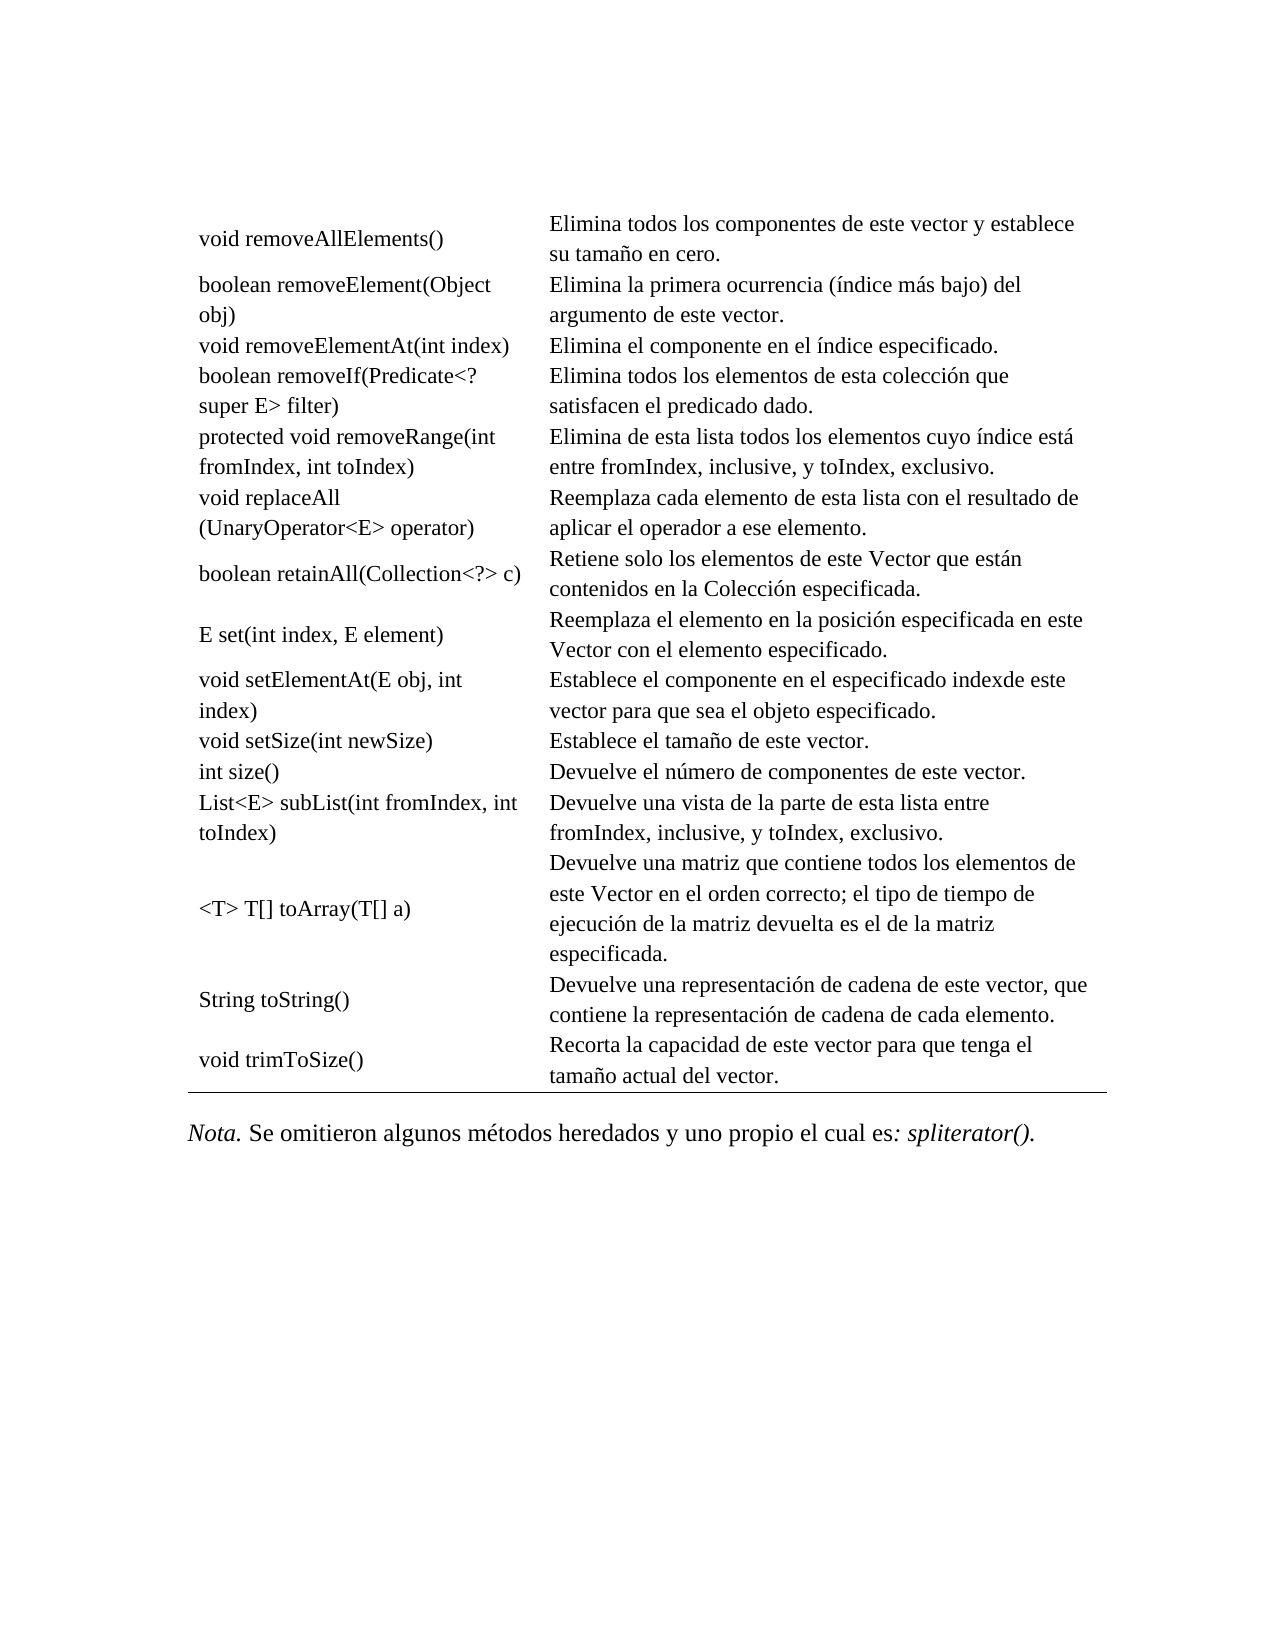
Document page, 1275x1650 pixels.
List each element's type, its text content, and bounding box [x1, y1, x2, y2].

table_cell List<E> subList​(int fromIndex, int toIndex) [188, 789, 538, 849]
table_cell void removeAllElements() [188, 210, 538, 271]
table_cell Establece el componente en el especificado indexde este vector para que sea el objeto especificado. [538, 666, 1107, 727]
table_cell Devuelve el número de componentes de este vector. [538, 758, 1107, 788]
table_cell String toString() [188, 971, 538, 1031]
table_cell void setElementAt​(E obj, int index) [188, 666, 538, 727]
table_cell void trimToSize() [188, 1031, 538, 1092]
table_cell Devuelve una matriz que contiene todos los elementos de este Vector en el orden correcto; el tipo de tiempo de ejecución de la matriz devuelta es el de la matriz especificada. [538, 849, 1107, 971]
table_cell Retiene solo los elementos de este Vector que están contenidos en la Colección especificada. [538, 545, 1107, 606]
table_cell Elimina la primera ocurrencia (índice más bajo) del argumento de este vector. [538, 271, 1107, 332]
table_cell Reemplaza el elemento en la posición especificada en este Vector con el elemento especificado. [538, 606, 1107, 666]
table_cell Recorta la capacidad de este vector para que tenga el tamaño actual del vector. [538, 1031, 1107, 1092]
text Nota. Se omitieron algunos métodos heredados y uno propio el cual es: spliterator(). [187, 1118, 1087, 1147]
table_cell void setSize​(int newSize) [188, 727, 538, 758]
table_cell Elimina todos los elementos de esta colección que satisfacen el predicado dado. [538, 362, 1107, 423]
table_cell Elimina todos los componentes de este vector y establece su tamaño en cero. [538, 210, 1107, 271]
table_cell Reemplaza cada elemento de esta lista con el resultado de aplicar el operador a ese elemento. [538, 484, 1107, 545]
table_cell Elimina el componente en el índice especificado. [538, 332, 1107, 362]
table_cell void replaceAll​(UnaryOperator<E> operator) [188, 484, 538, 545]
table_cell E set​(int index, E element) [188, 606, 538, 666]
table_cell Devuelve una vista de la parte de esta lista entre fromIndex, inclusive, y toIndex, exclusivo. [538, 789, 1107, 849]
table_cell boolean removeElement​(Object obj) [188, 271, 538, 332]
table_cell boolean retainAll​(Collection<?> c) [188, 545, 538, 606]
table_cell void removeElementAt​(int index) [188, 332, 538, 362]
table_cell boolean removeIf​(Predicate<? super E> filter) [188, 362, 538, 423]
table_cell Establece el tamaño de este vector. [538, 727, 1107, 758]
table_cell Elimina de esta lista todos los elementos cuyo índice está entre fromIndex, inclusive, y toIndex, exclusivo. [538, 423, 1107, 484]
table_cell protected void removeRange​(int fromIndex, int toIndex) [188, 423, 538, 484]
table_cell Devuelve una representación de cadena de este vector, que contiene la representación de cadena de cada elemento. [538, 971, 1107, 1031]
table_cell <T> T[] toArray​(T[] a) [188, 849, 538, 971]
table_cell int size() [188, 758, 538, 788]
